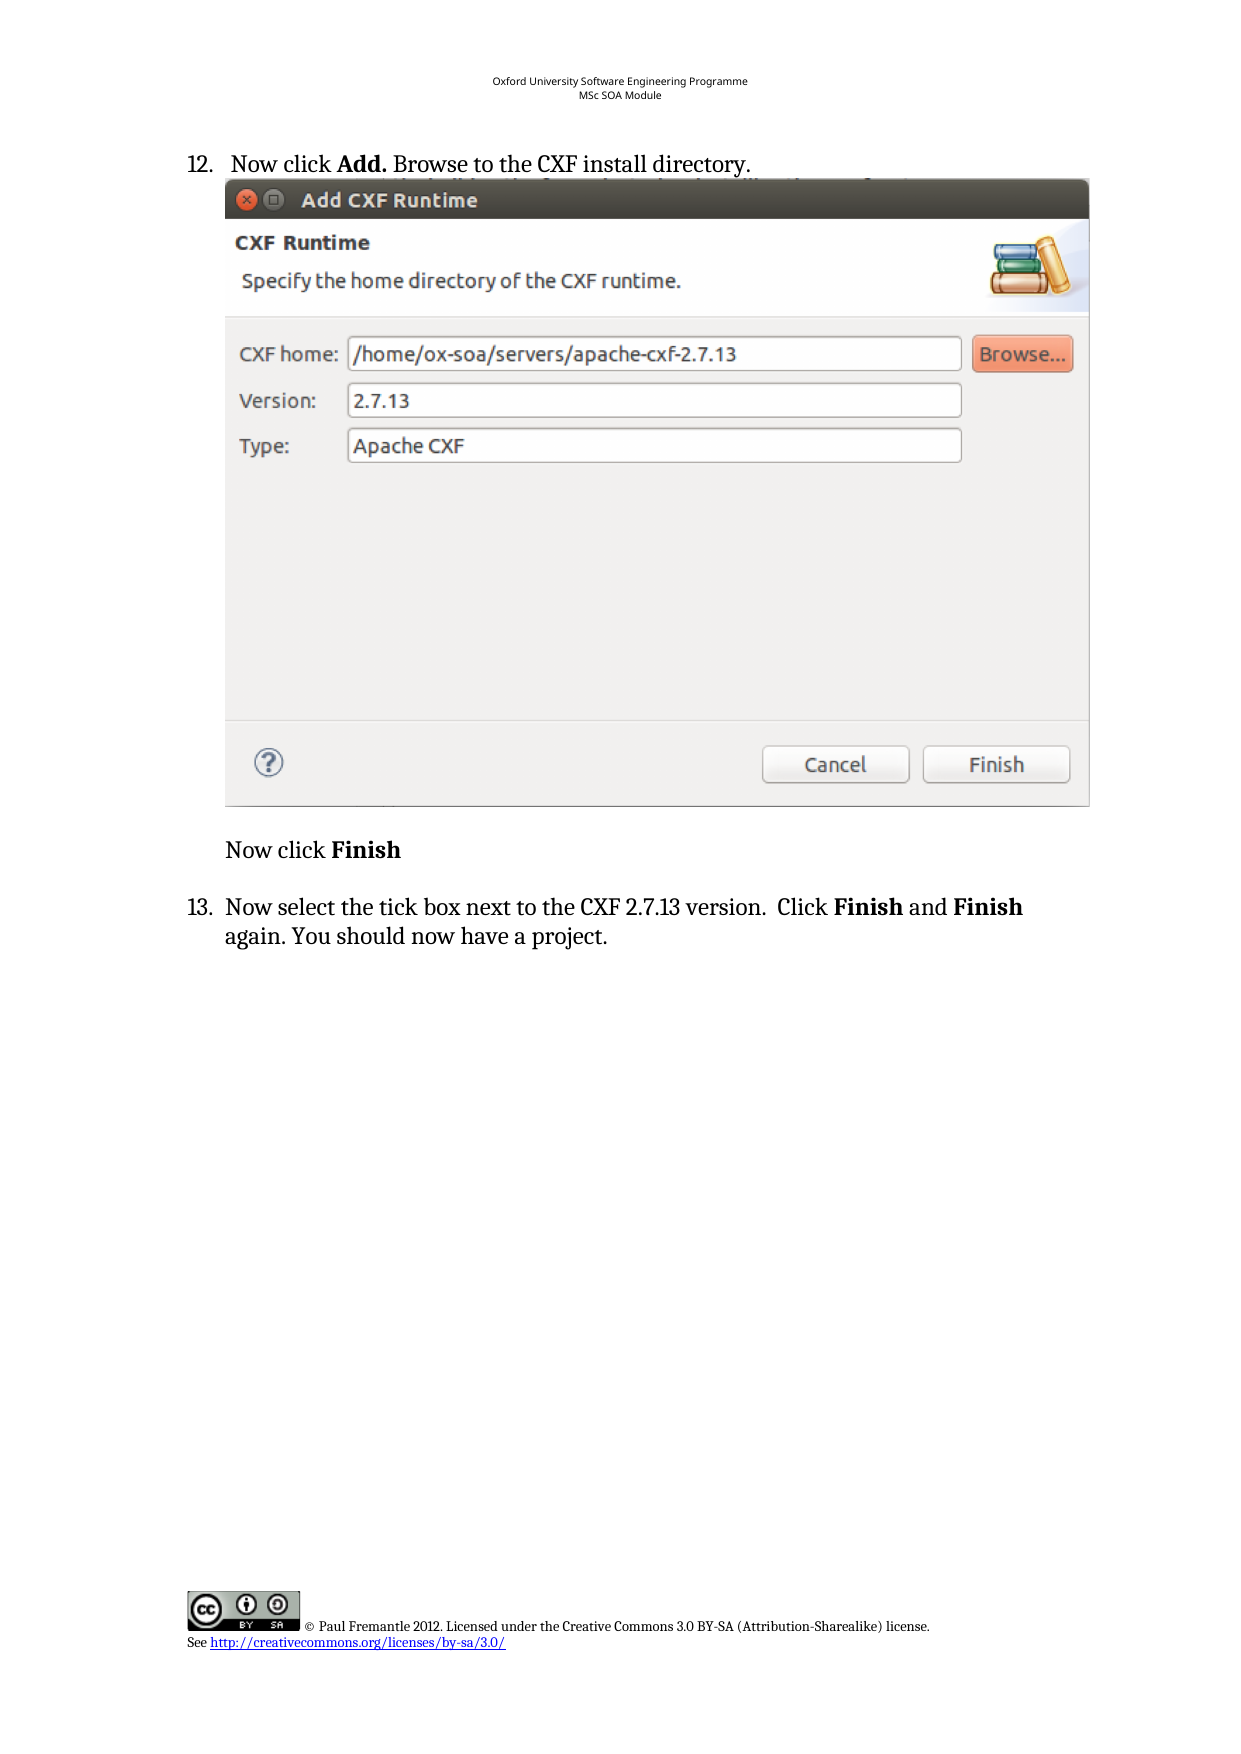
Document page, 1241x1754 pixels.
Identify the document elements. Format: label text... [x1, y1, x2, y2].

picture [225, 178, 1090, 807]
list Now click Finish [225, 807, 1053, 893]
picture [187, 1591, 300, 1631]
list Now select the tick box next to the CXF 2.7.13 version. Click Finish and Finish again. You should now have a project. [187, 893, 1053, 979]
